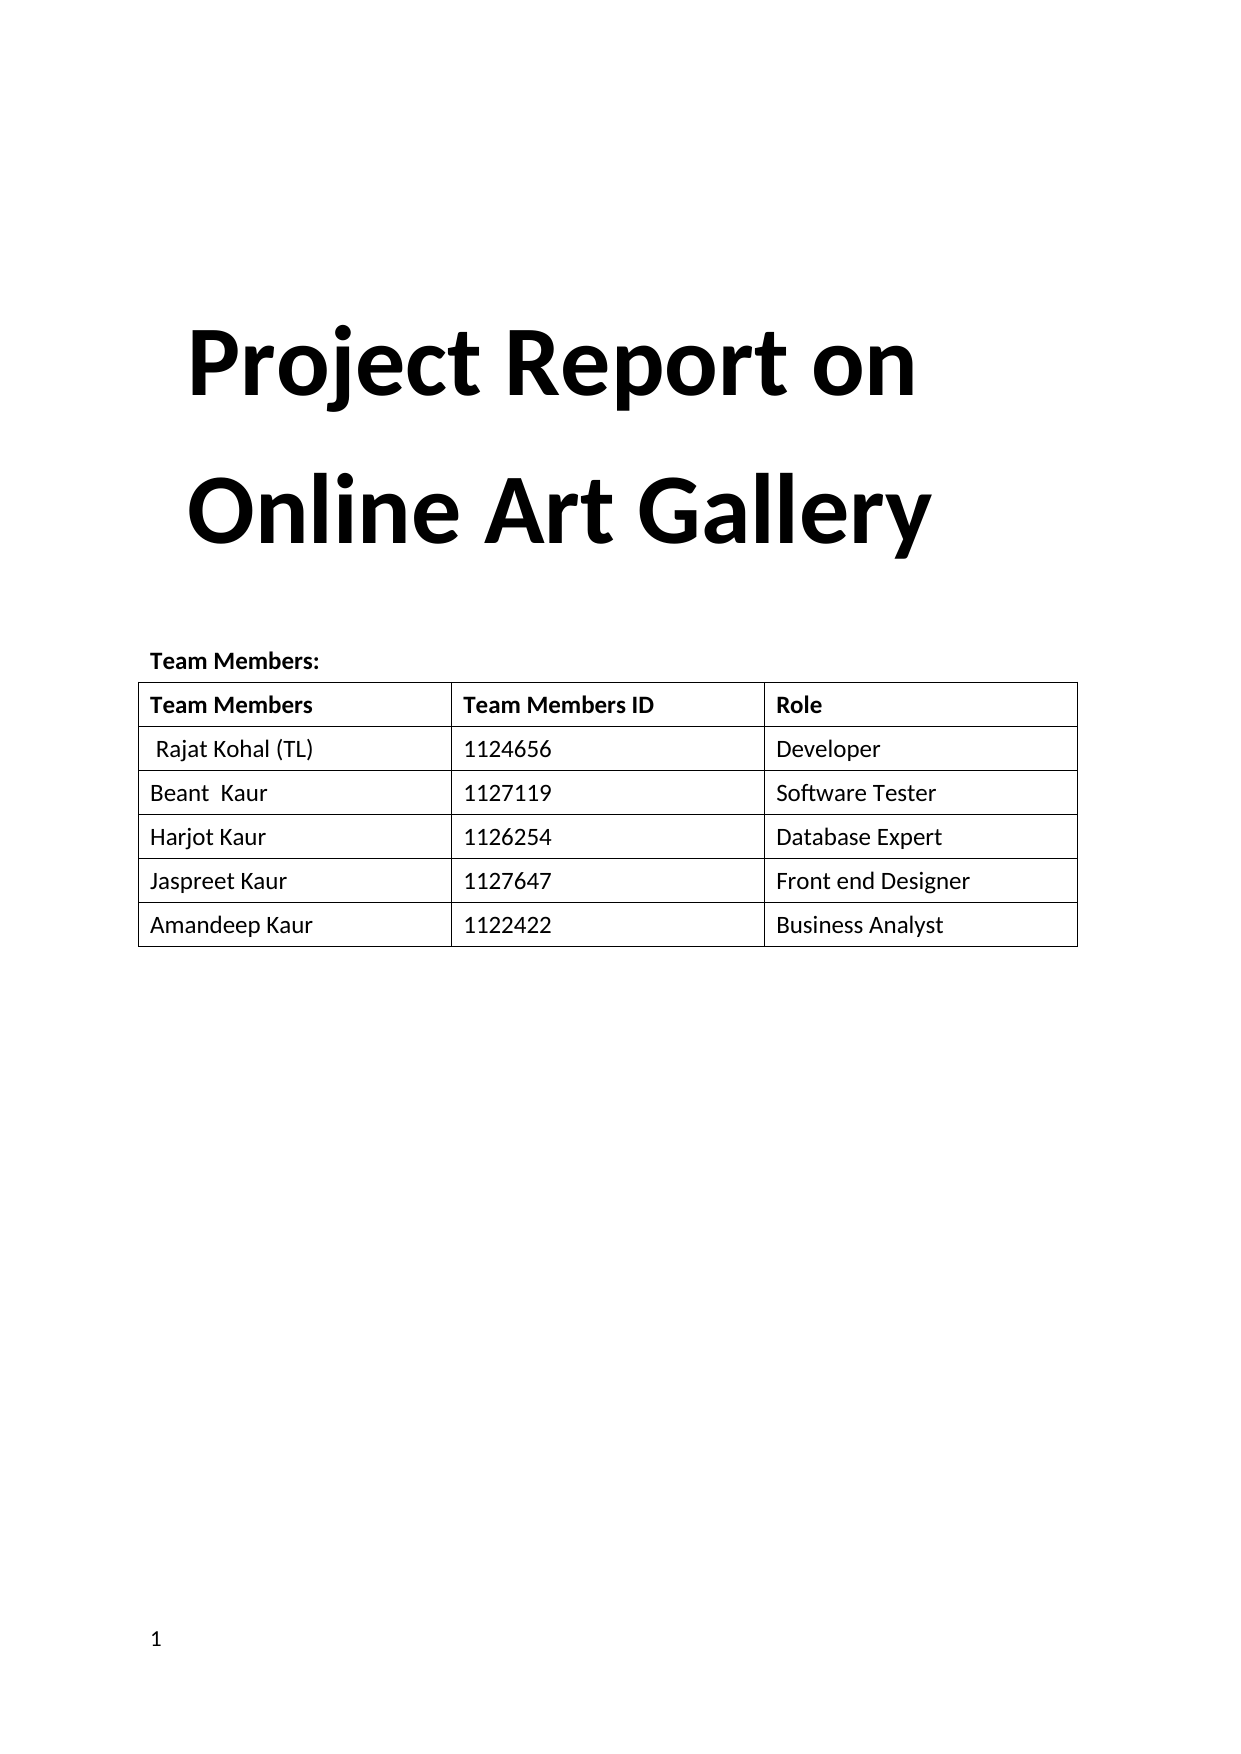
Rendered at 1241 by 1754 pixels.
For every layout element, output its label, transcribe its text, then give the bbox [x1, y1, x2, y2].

table_cell Jaspreet Kaur [139, 859, 451, 902]
table_cell Harjot Kaur [139, 815, 451, 858]
table_header Team Members [139, 683, 451, 726]
table_cell Rajat Kohal (TL) [139, 727, 451, 770]
text Project Report on [187, 298, 1090, 421]
table_header Role [765, 683, 1077, 726]
table_cell Beant Kaur [139, 771, 451, 814]
table_cell Software Tester [765, 771, 1077, 814]
table_cell Database Expert [765, 815, 1077, 858]
text Online Art Gallery [187, 447, 1090, 569]
text Team Members: [150, 645, 1090, 675]
table_cell 1122422 [452, 903, 764, 946]
table_cell Business Analyst [765, 903, 1077, 946]
table_cell 1126254 [452, 815, 764, 858]
table_cell Amandeep Kaur [139, 903, 451, 946]
table_cell 1127119 [452, 771, 764, 814]
table_cell Front end Designer [765, 859, 1077, 902]
table_cell Developer [765, 727, 1077, 770]
table_header Team Members ID [452, 683, 764, 726]
table_cell 1127647 [452, 859, 764, 902]
table_cell 1124656 [452, 727, 764, 770]
